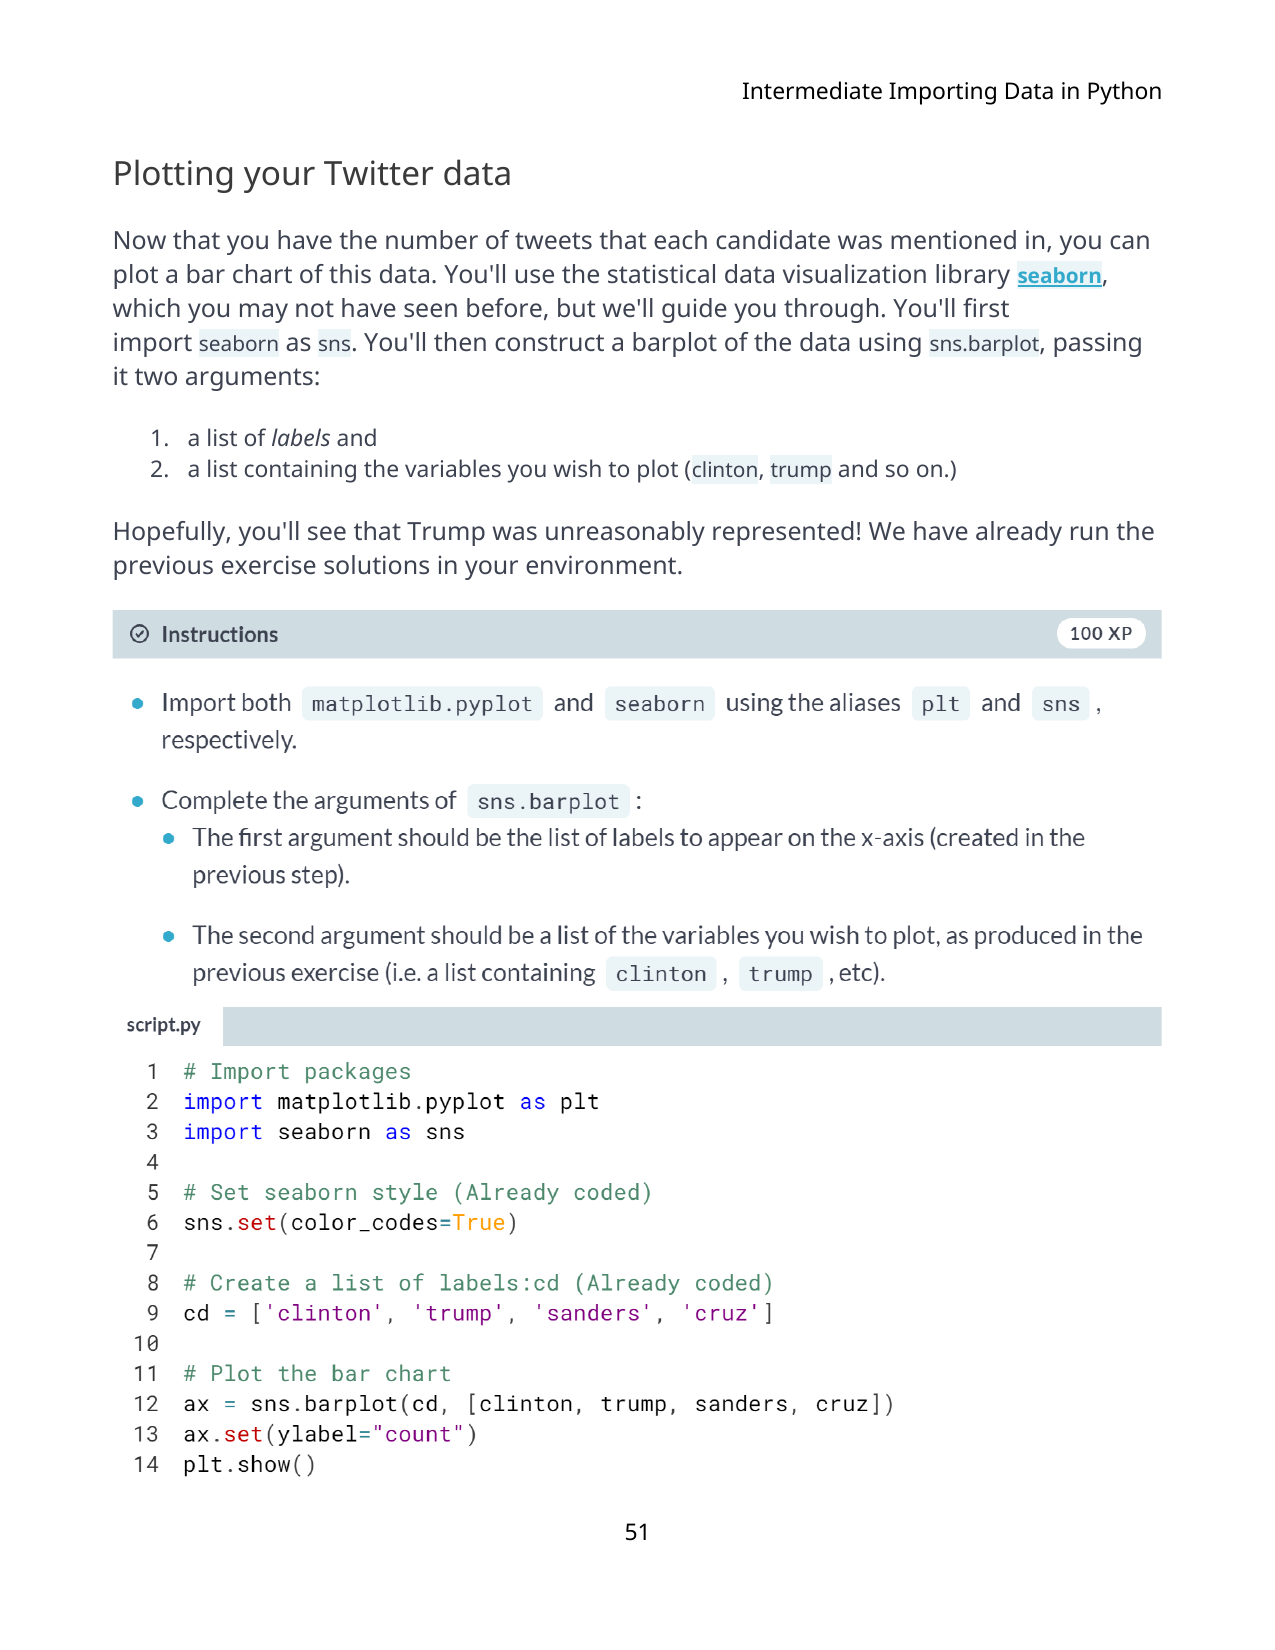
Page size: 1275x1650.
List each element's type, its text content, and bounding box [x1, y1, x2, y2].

text Hopefully, you'll see that Trump was unreasonably represented! We have already run the previous exercise solutions in your environment. [112, 513, 1162, 582]
picture [112, 610, 1162, 1005]
list a list containing the variables you wish to plot (clinton, trump and so on.) [150, 453, 1162, 484]
subtitle Plotting your Twitter data [112, 150, 1162, 195]
list a list of labels and [150, 422, 1162, 453]
text Now that you have the number of tweets that each candidate was mentioned in, you can plot a bar chart of this data. You'll use the statistical data visualization library seaborn, which you may not have seen before, but we'll guide you through. You'll first import seaborn as sns. You'll then construct a barplot of the data using sns.barplot, passing it two arguments: [112, 222, 1162, 393]
picture [112, 1007, 1162, 1481]
